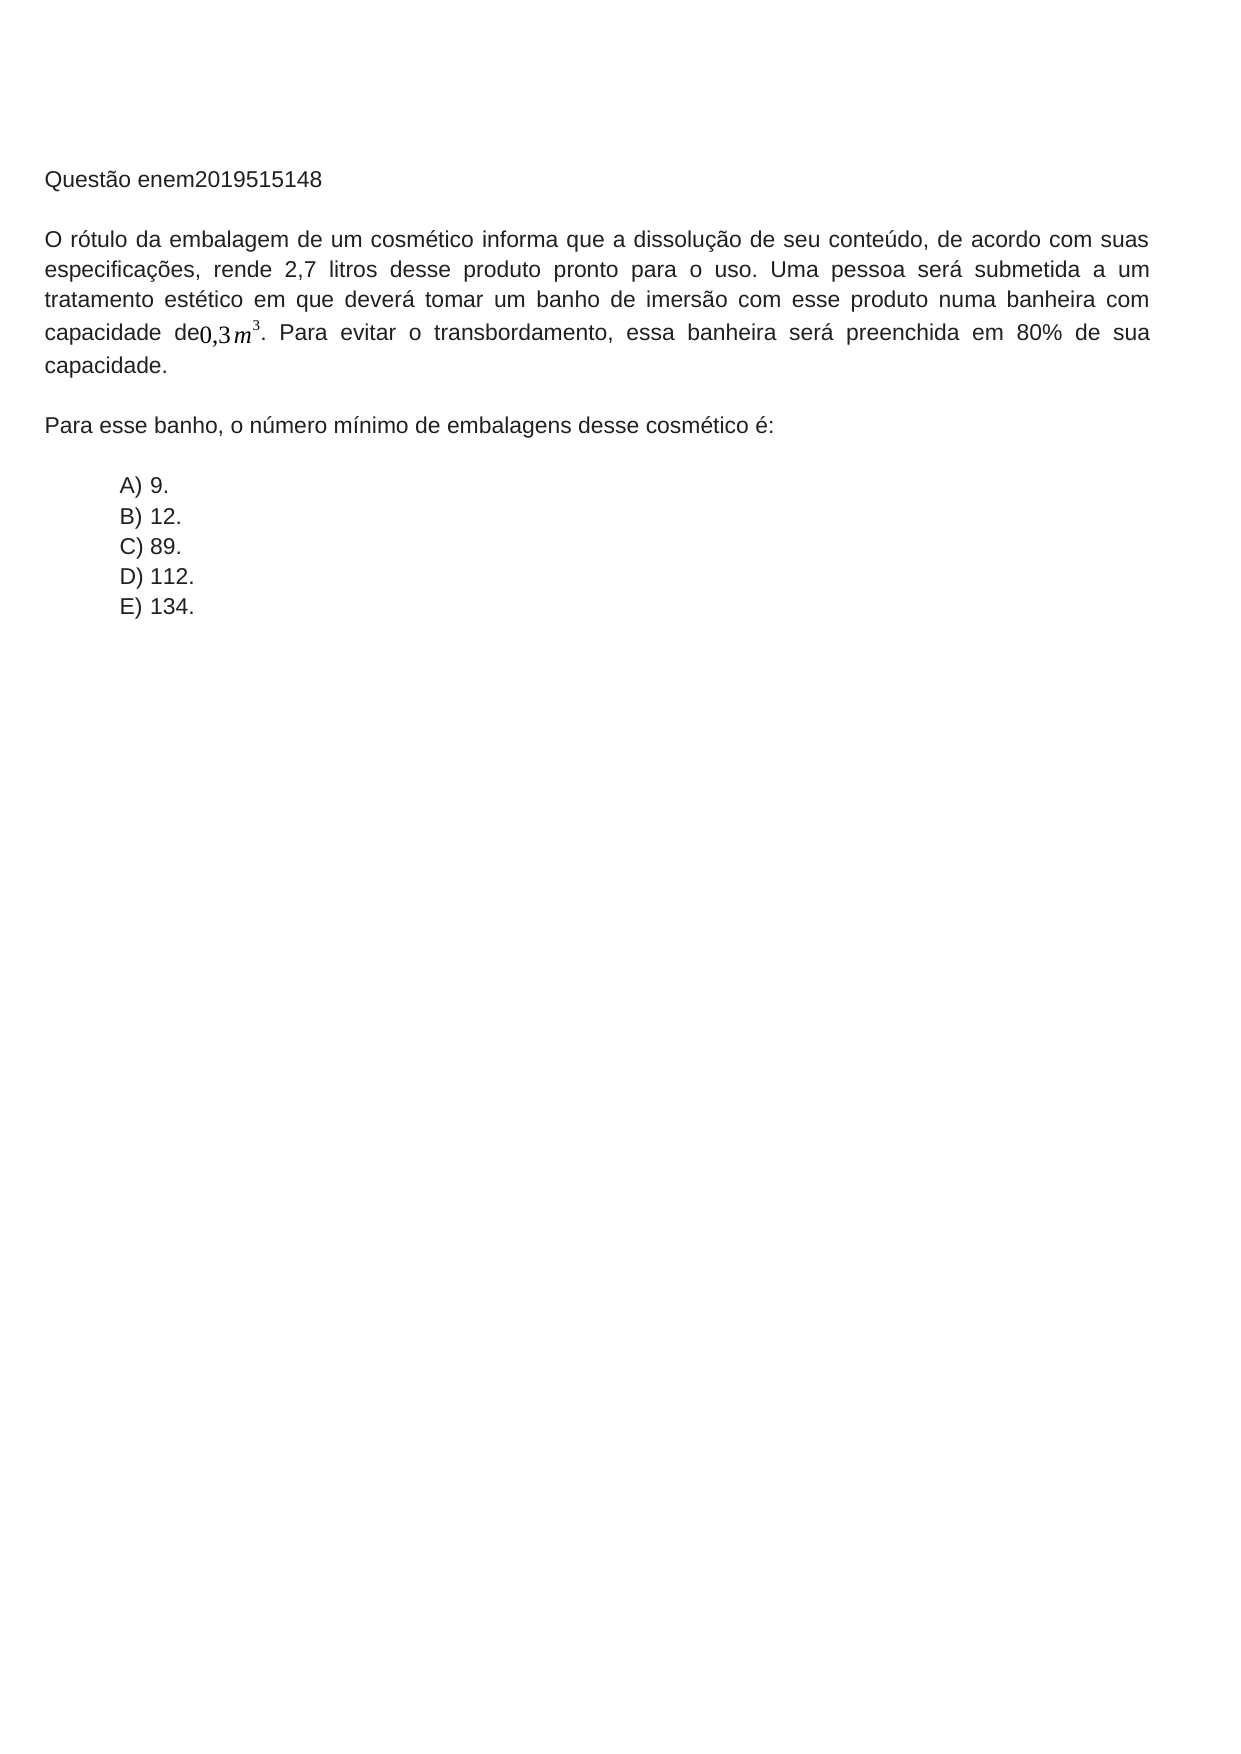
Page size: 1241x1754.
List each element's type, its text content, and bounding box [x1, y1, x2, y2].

text Questão enem2019515148 [44, 166, 1151, 192]
list 112. [75, 563, 1151, 589]
list 9. [75, 472, 1151, 499]
list 89. [75, 533, 1151, 559]
text Para esse banho, o número mínimo de embalagens desse cosmético é: [44, 412, 1151, 438]
list 12. [75, 503, 1151, 529]
list 134. [75, 593, 1151, 620]
text O rótulo da embalagem de um cosmético informa que a dissolução de seu conteúdo, de acordo com suas especificações, rende 2,7 litros desse produto pronto para o uso. Uma pessoa será submetida a um tratamento estético em que deverá tomar um banho de imersão com esse produto numa banheira com capacidade de. Para evitar o transbordamento, essa banheira será preenchida em 80% de sua capacidade. [44, 226, 1151, 378]
